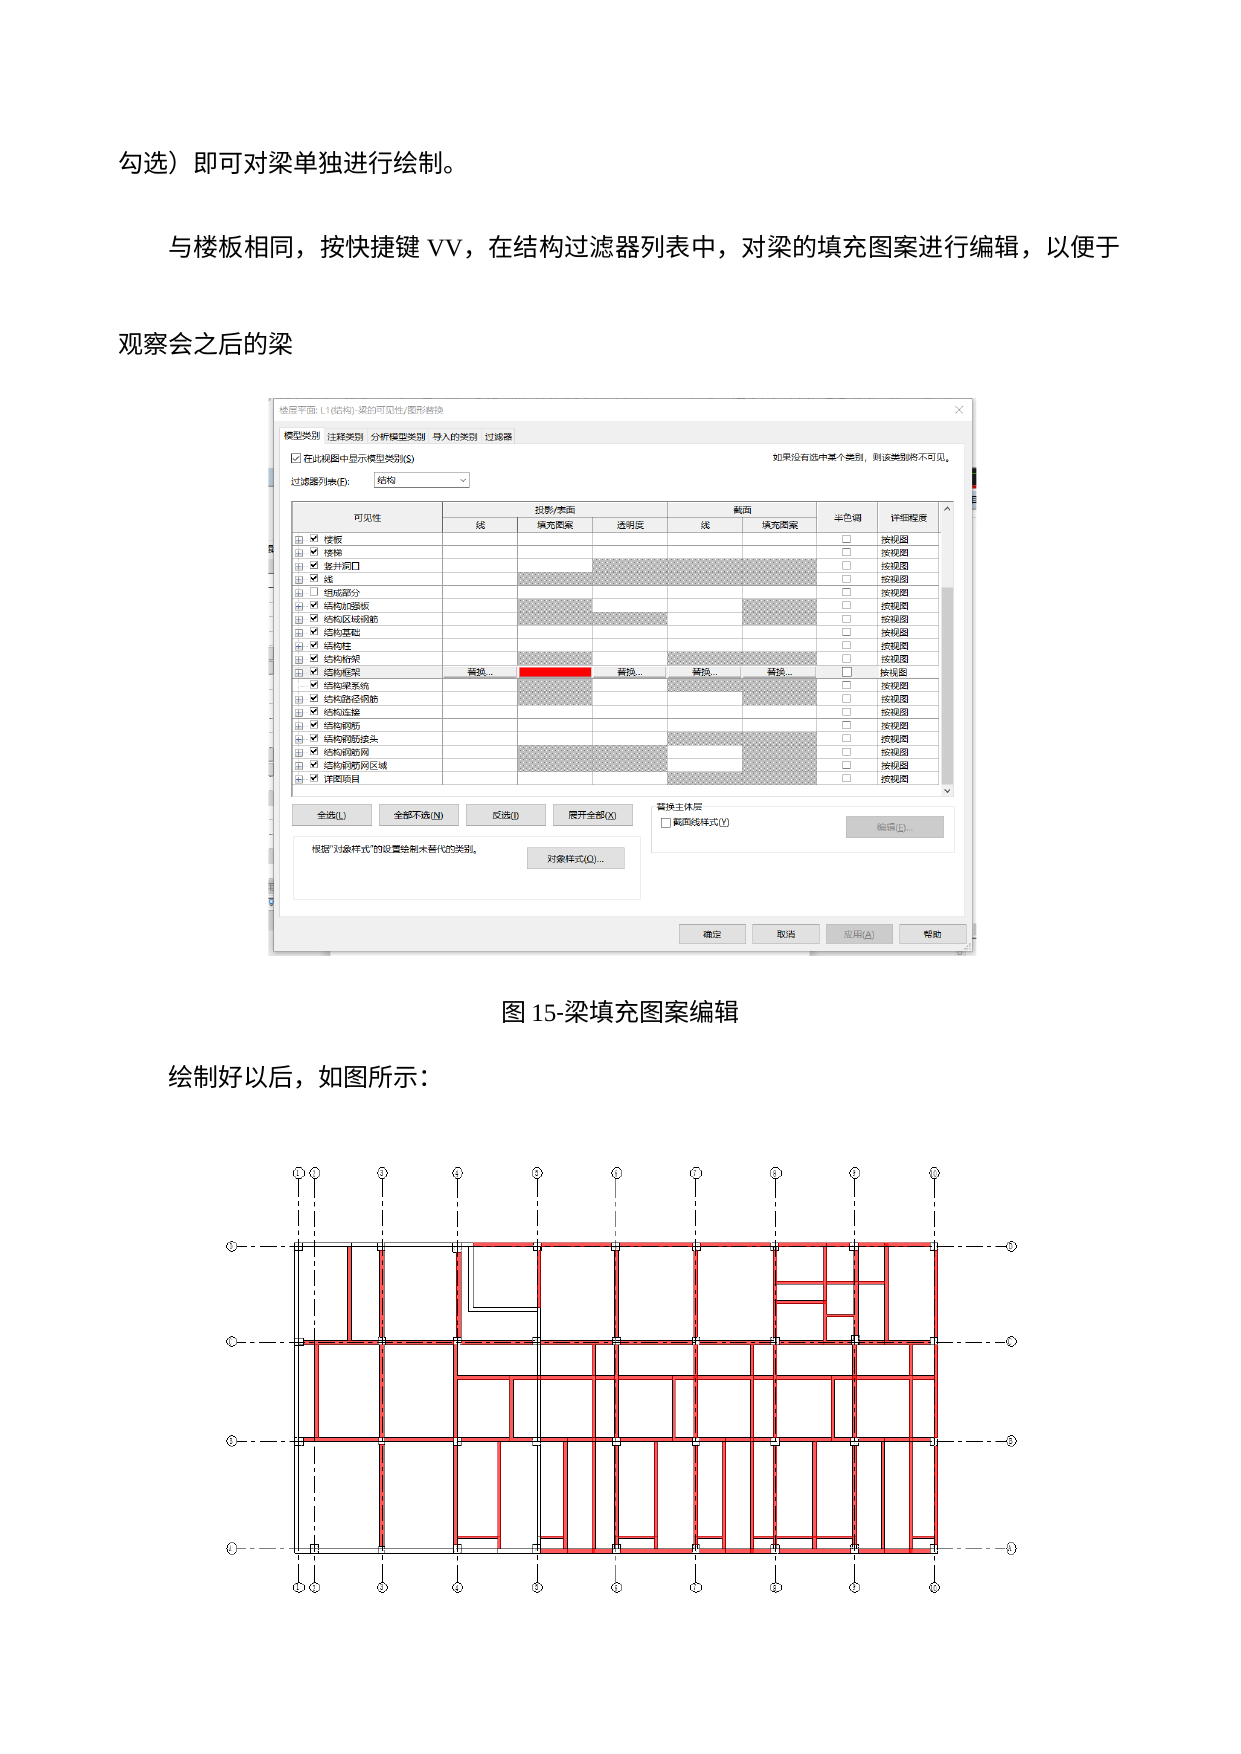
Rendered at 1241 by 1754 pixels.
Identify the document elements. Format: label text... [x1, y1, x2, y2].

text 图15-梁填充图案编辑 [118, 978, 1122, 1043]
picture [183, 1153, 1048, 1620]
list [118, 129, 1122, 194]
picture [268, 398, 977, 956]
list 绘制好以后，如图所示： [118, 1043, 1122, 1108]
list 与楼板相同，按快捷键VV，在结构过滤器列表中，对梁的填充图案进行编辑，以便于观察会之后的梁 [118, 213, 1122, 375]
